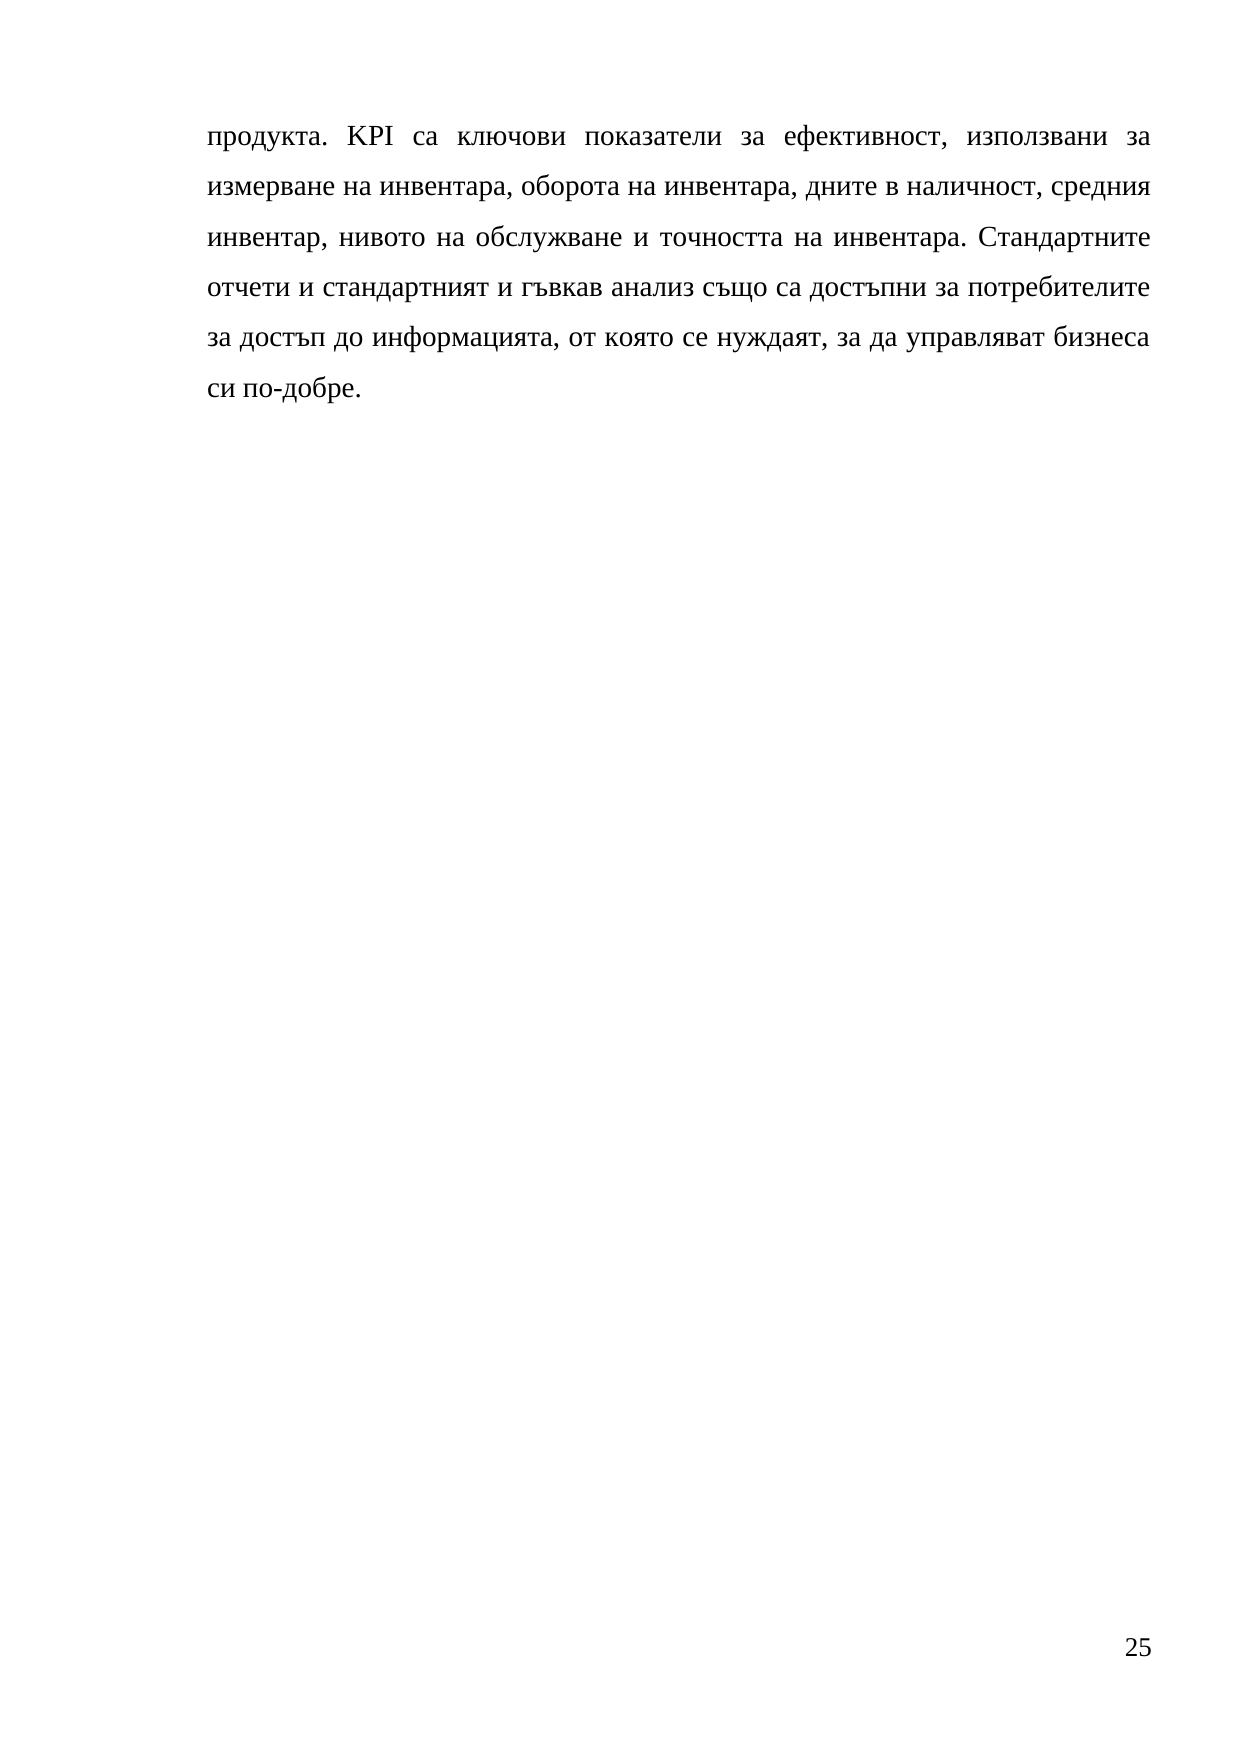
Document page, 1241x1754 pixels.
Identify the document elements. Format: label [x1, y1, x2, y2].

text [207, 118, 1152, 403]
